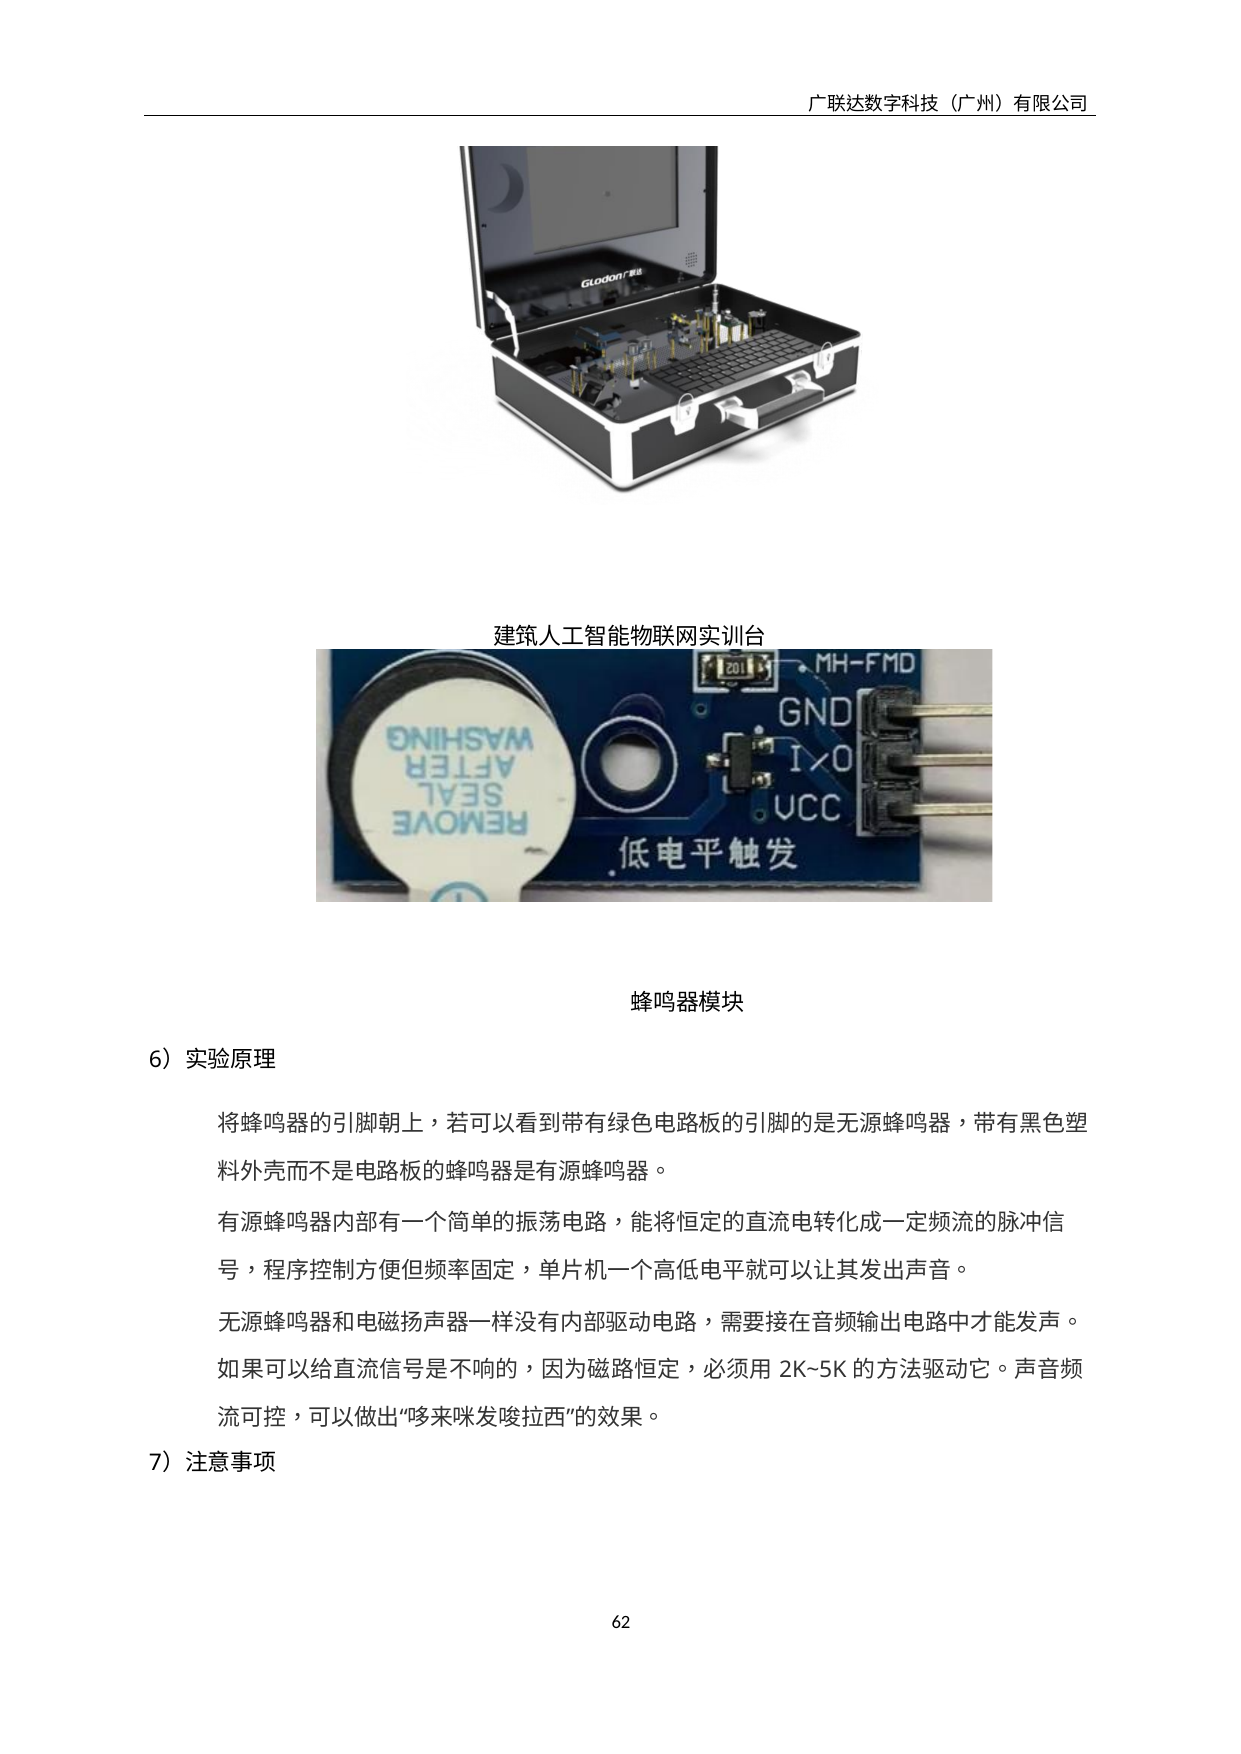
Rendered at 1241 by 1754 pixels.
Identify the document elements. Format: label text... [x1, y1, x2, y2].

text 7）注意事项 [149, 1451, 1096, 1476]
text 有源蜂鸣器内部有一个简单的振荡电路，能将恒定的直流电转化成一定频流的脉冲信号，程序控制方便但频率固定，单片机一个高低电平就可以让其发出声音。 [218, 1206, 1066, 1286]
text 建筑人工智能物联网实训台 [493, 624, 1096, 649]
text 6）实验原理 [149, 1048, 1096, 1073]
text 无源蜂鸣器和电磁扬声器一样没有内部驱动电路，需要接在音频输出电路中才能发声。如果可以给直流信号是不响的，因为磁路恒定，必须用 2K~5K 的方法驱动它。声音频流可控，可以做出“哆来咪发唆拉西”的效果。 [218, 1306, 1084, 1432]
picture [316, 649, 993, 902]
text 将蜂鸣器的引脚朝上，若可以看到带有绿色电路板的引脚的是无源蜂鸣器，带有黑色塑料外壳而不是电路板的蜂鸣器是有源蜂鸣器。 [217, 1107, 1088, 1186]
text 蜂鸣器模块 [630, 990, 1096, 1015]
picture [406, 146, 879, 505]
